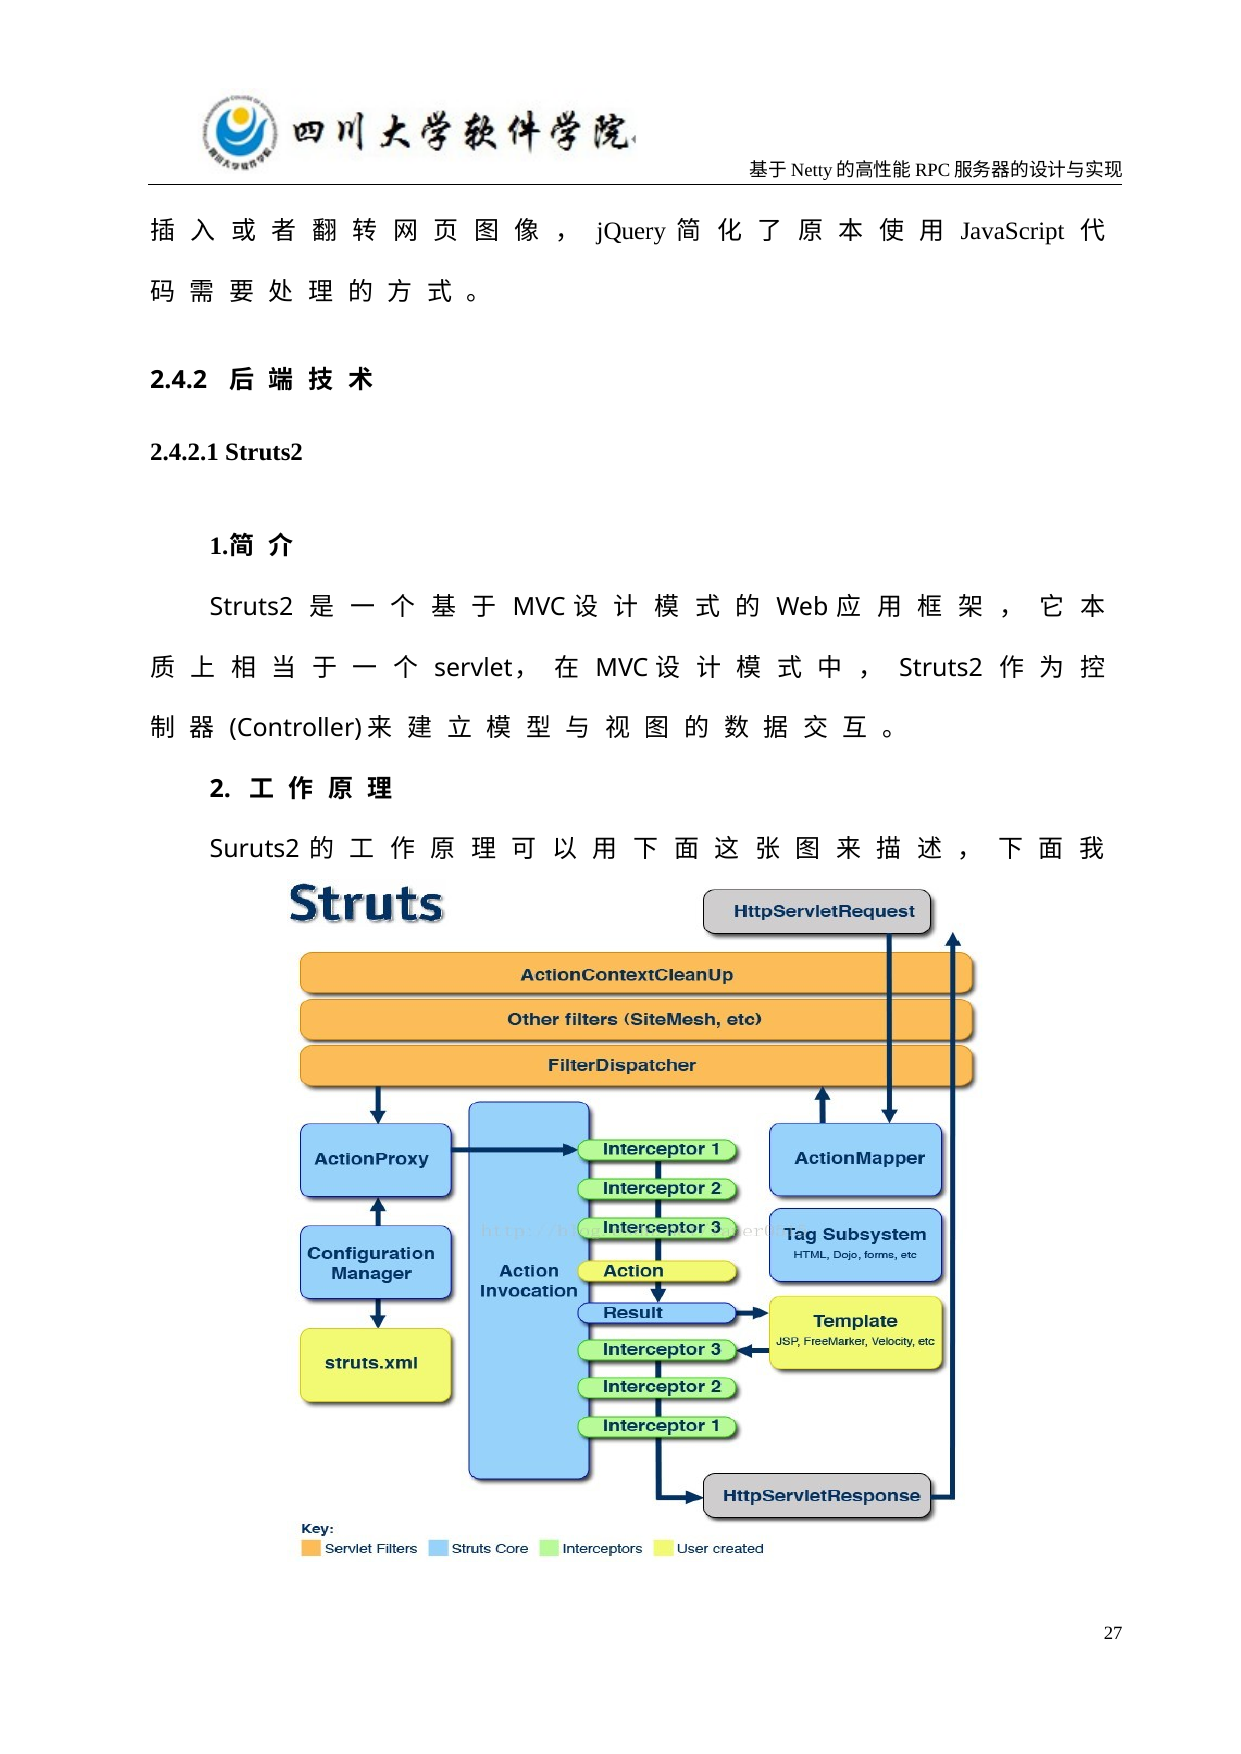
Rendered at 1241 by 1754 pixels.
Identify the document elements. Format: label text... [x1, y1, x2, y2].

text Suruts2的工作原理可以用下面这张图来描述，下面我们分步骤介绍一下每一步的核心内容 [150, 817, 1120, 877]
subtitle 2.4.2.1 Struts2 [150, 437, 1120, 467]
picture [197, 88, 639, 177]
picture [287, 879, 983, 1562]
text jQuery可以修改网页中的内容，比如更改网页的文本、插入或者翻转网页图像，jQuery简化了原本使用JavaScript代码需要处理的方式。 [150, 198, 1120, 320]
text Struts2是一个基于MVC设计模式的Web应用框架，它本质上相当于一个servlet，在MVC设计模式中，Struts2作为控制器(Controller)来建立模型与视图的数据交互。 [150, 574, 1120, 756]
text 1.简介 [150, 513, 1120, 574]
subtitle 2.4.2 后端技术 [150, 347, 1120, 407]
text 2.工作原理 [150, 756, 1120, 817]
